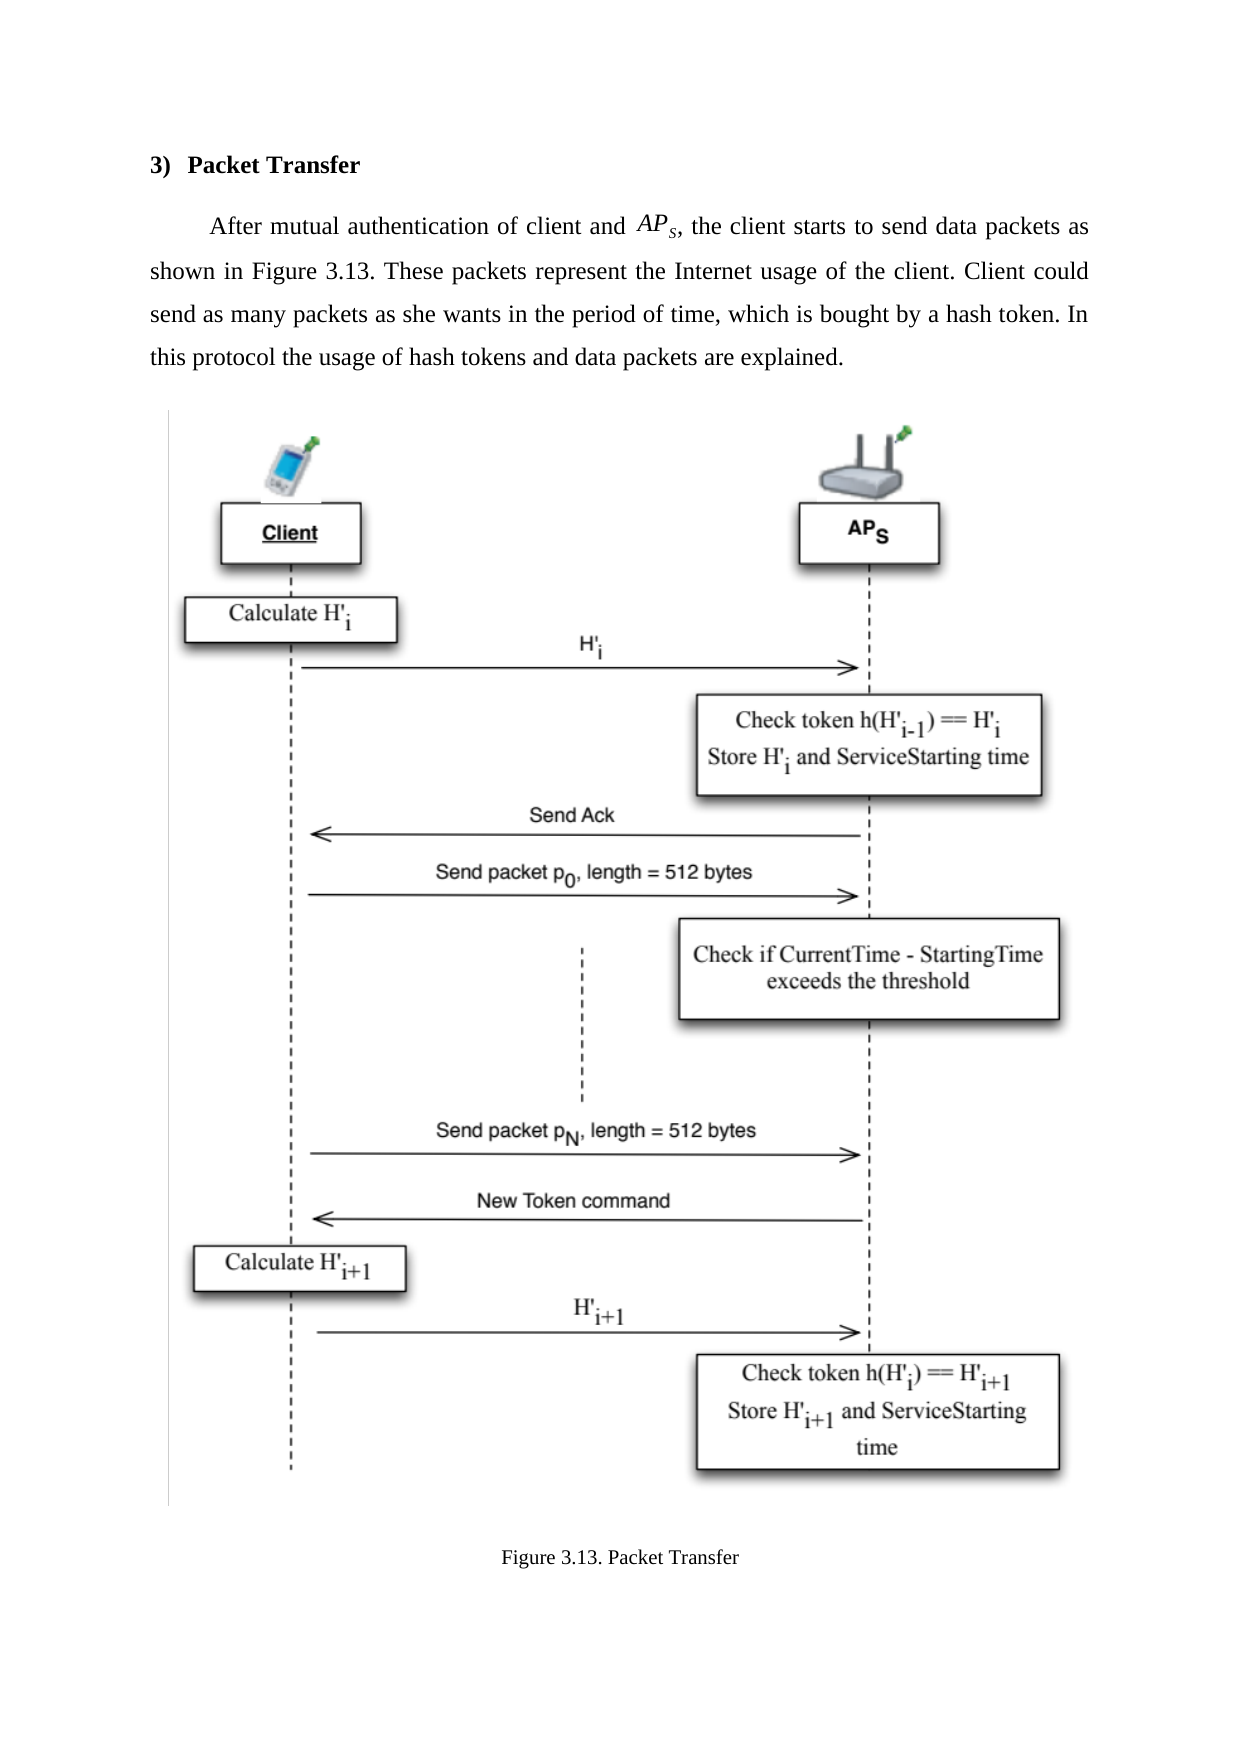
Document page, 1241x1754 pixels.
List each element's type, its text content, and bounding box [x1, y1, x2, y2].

subtitle Packet Transfer [150, 150, 1090, 179]
